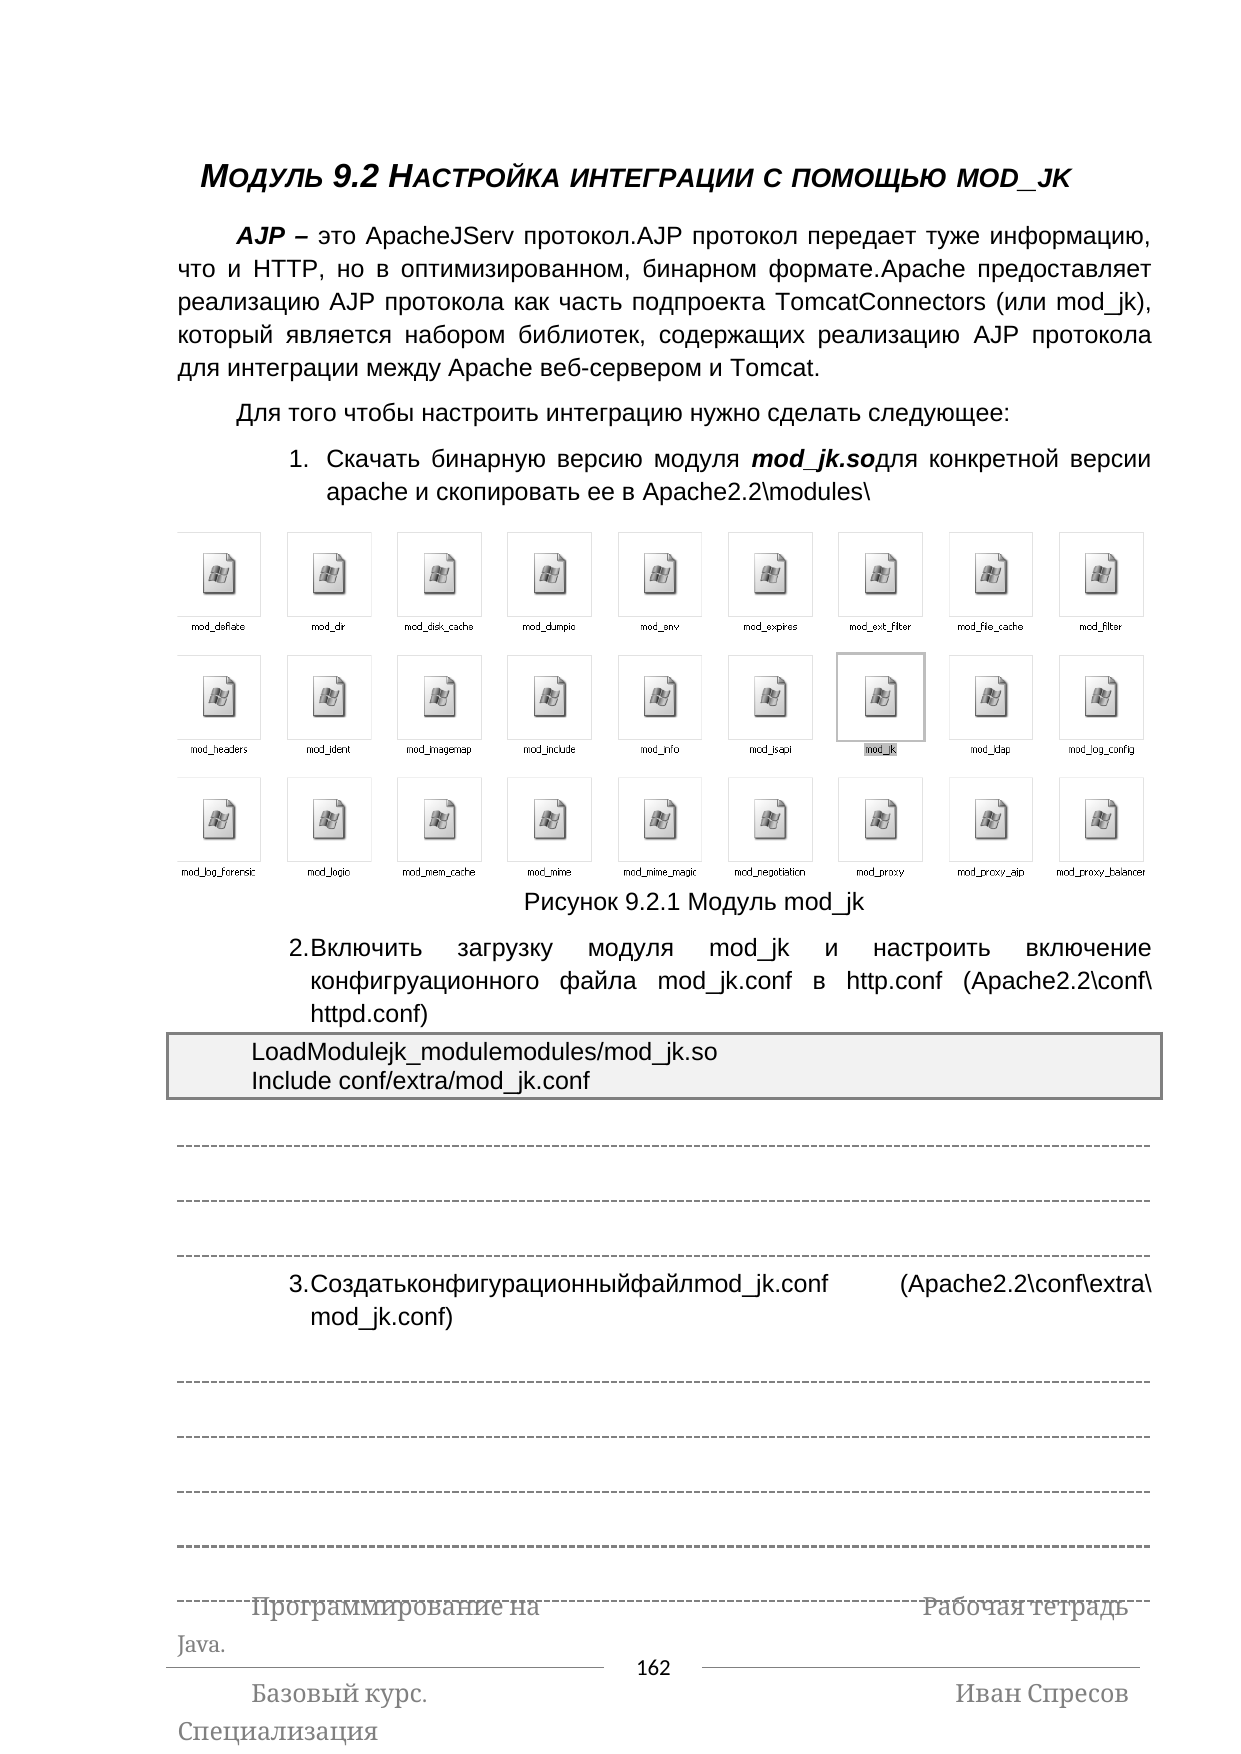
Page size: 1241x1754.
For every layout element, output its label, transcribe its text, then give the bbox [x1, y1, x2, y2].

text Include conf/extra/mod_jk.conf [169, 1061, 1160, 1097]
text Для того чтобы настроить интеграцию нужно сделать следующее: [177, 398, 1152, 427]
text AJP – это ApacheJServ протокол.AJP протокол передает туже информацию, что и HTTP, но в оптимизированном, бинарном формате.Apache предоставляет реализацию AJP протокола как часть подпроекта TomcatConnectors (или mod_jk), который является набором библиотек, содержащих реализацию AJP протокола для интеграции между Apache веб-сервером и Tomcat. [177, 221, 1152, 381]
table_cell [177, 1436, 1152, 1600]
text Рисунок 9.2.1 Модуль mod_jk [177, 887, 1152, 916]
text Модуль 9.2 Настройка интеграции с помощью mod_jk [200, 156, 1152, 194]
list Скачать бинарную версию модуля mod_jk.soдля конкретной версии apache и скопировать ее в Apache2.2\modules\ [288, 444, 1152, 506]
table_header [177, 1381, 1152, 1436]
list Включить загрузку модуля mod_jk и настроить включение конфигруационного файла mod_jk.conf в http.conf (Apache2.2\conf\httpd.conf) [288, 933, 1152, 1027]
text LoadModulejk_modulemodules/mod_jk.so [169, 1035, 1160, 1061]
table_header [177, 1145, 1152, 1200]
list Создатьконфигурационныйфайлmod_jk.conf (Apache2.2\conf\extra\mod_jk.conf) [288, 1269, 1152, 1331]
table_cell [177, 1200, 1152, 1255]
